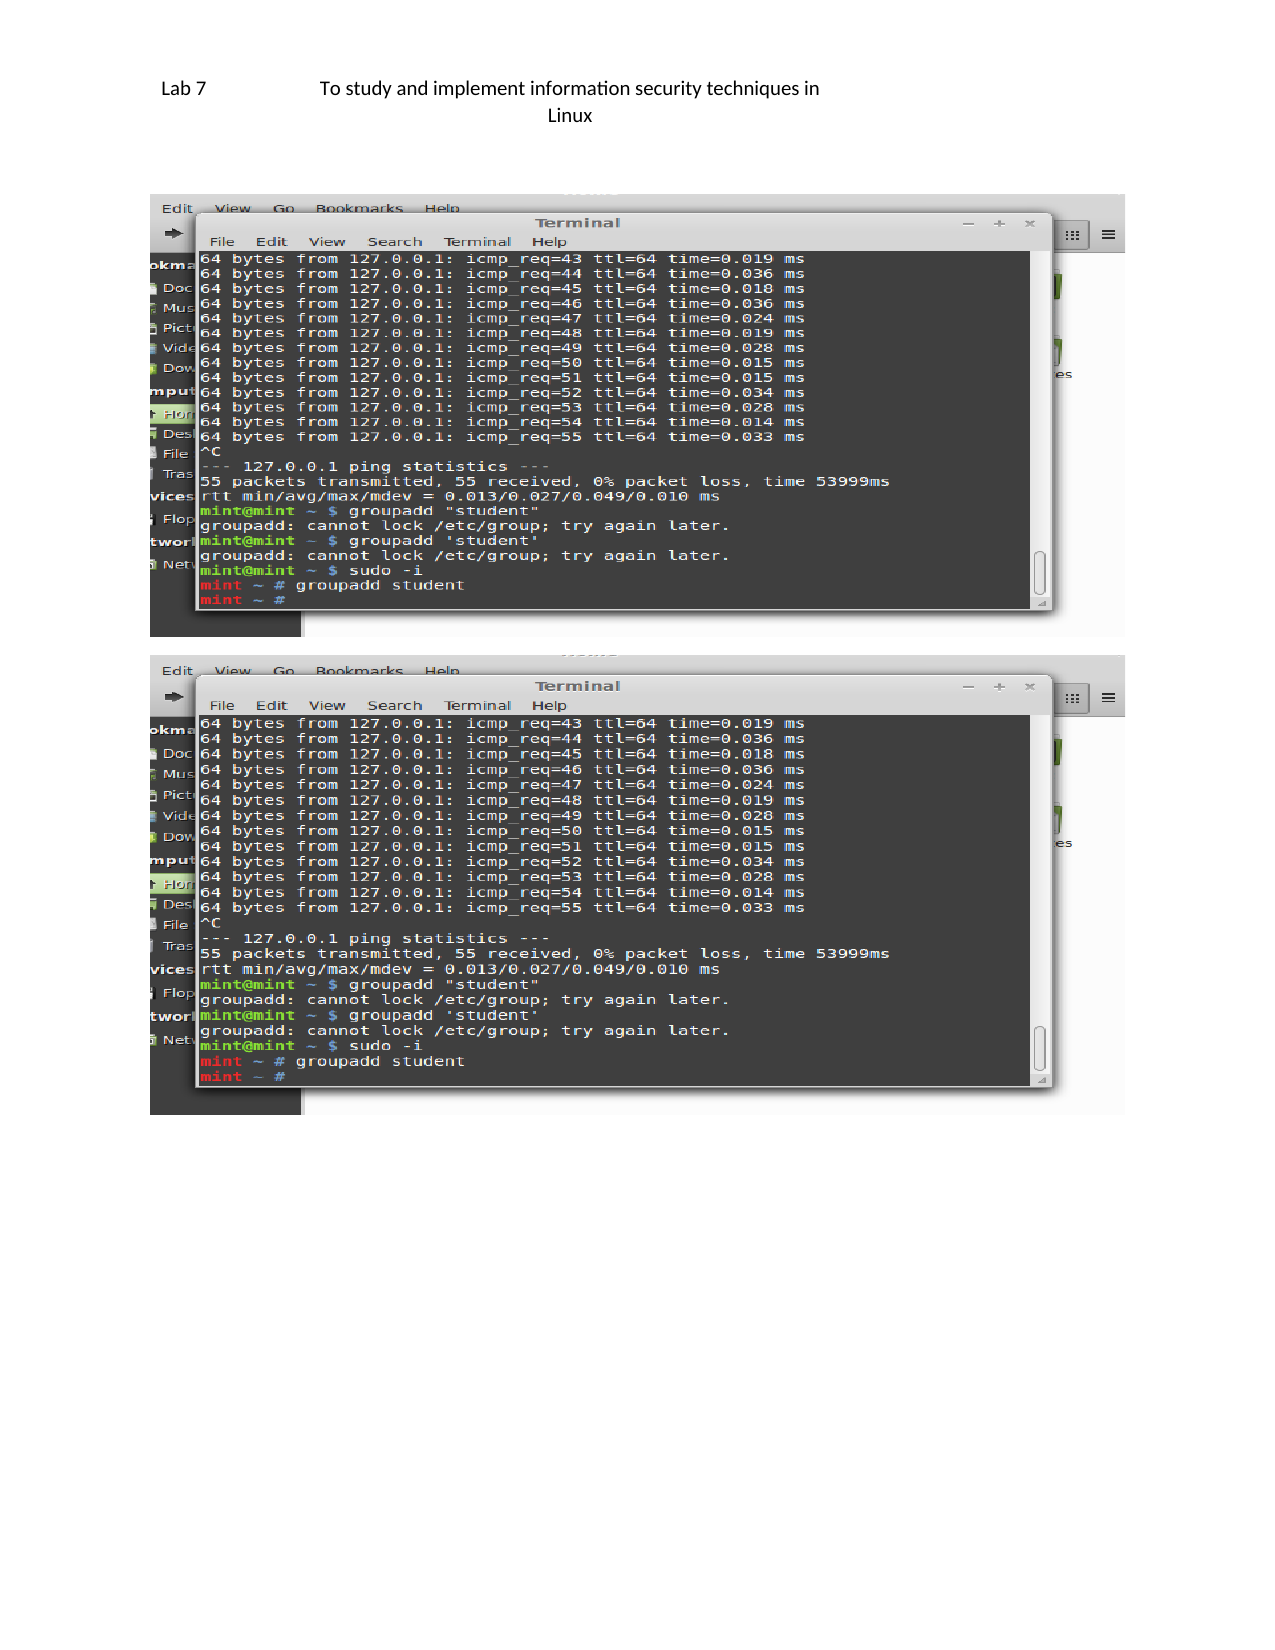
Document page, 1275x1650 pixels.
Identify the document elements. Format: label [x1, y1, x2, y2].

picture [150, 194, 1125, 637]
picture [150, 655, 1125, 1115]
